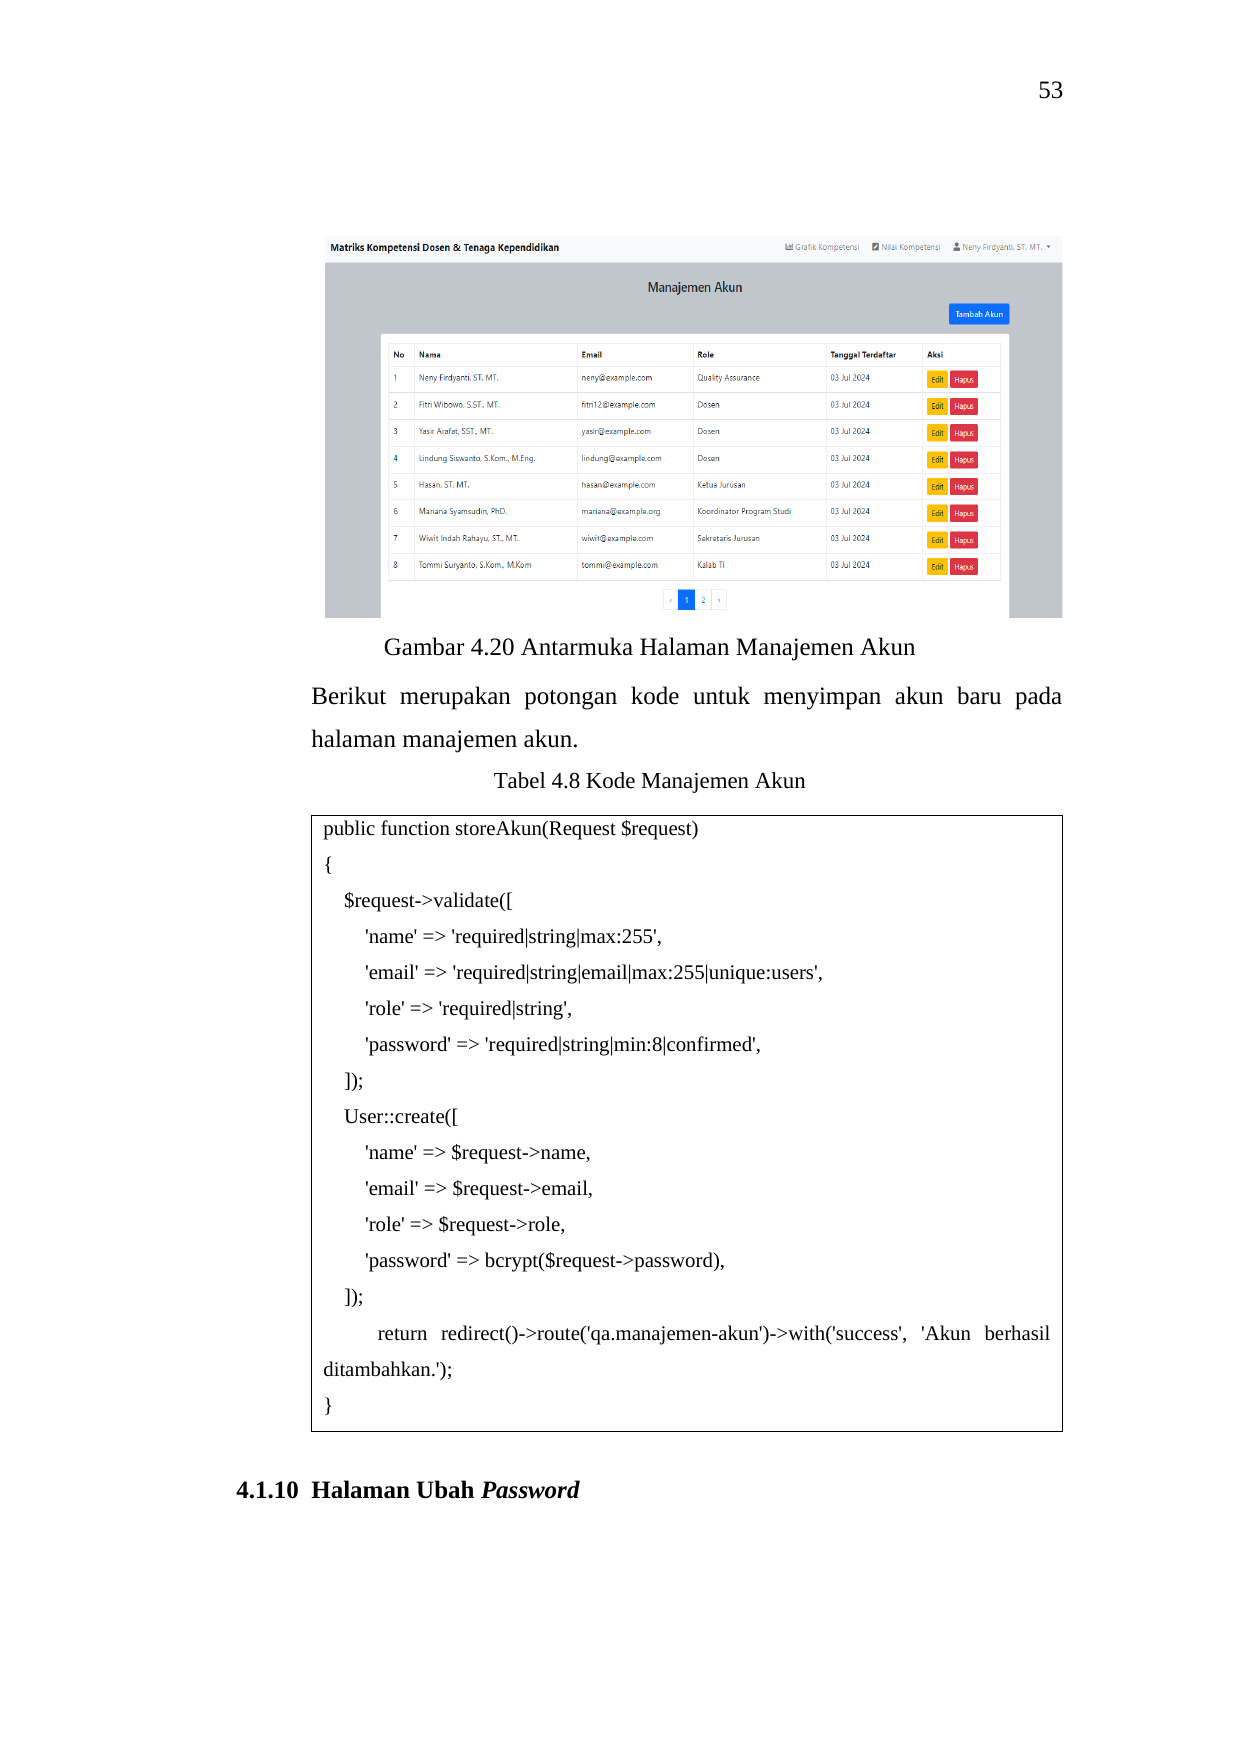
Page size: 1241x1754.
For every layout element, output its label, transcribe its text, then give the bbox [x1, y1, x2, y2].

list Halaman Ubah Password [236, 1475, 1063, 1504]
picture [325, 236, 1063, 618]
table_header public function storeAkun(Request $request) { $request->validate([ 'name' => 'required|string|max:255', 'email' => 'required|string|email|max:255|unique:users', 'role' => 'required|string', 'password' => 'required|string|min:8|confirmed', ]); User::create([ 'name' => $request->name, 'email' => $request->email, 'role' => $request->role, 'password' => bcrypt($request->password), ]); return redirect()->route('qa.manajemen-akun')->with('success', 'Akun berhasil ditambahkan.'); } [312, 816, 1062, 1431]
text Berikut merupakan potongan kode untuk menyimpan akun baru pada halaman manajemen akun. [311, 681, 1063, 753]
text Tabel 4.8 Kode Manajemen Akun [236, 768, 1063, 794]
text Gambar 4.20 Antarmuka Halaman Manajemen Akun [236, 632, 1063, 661]
